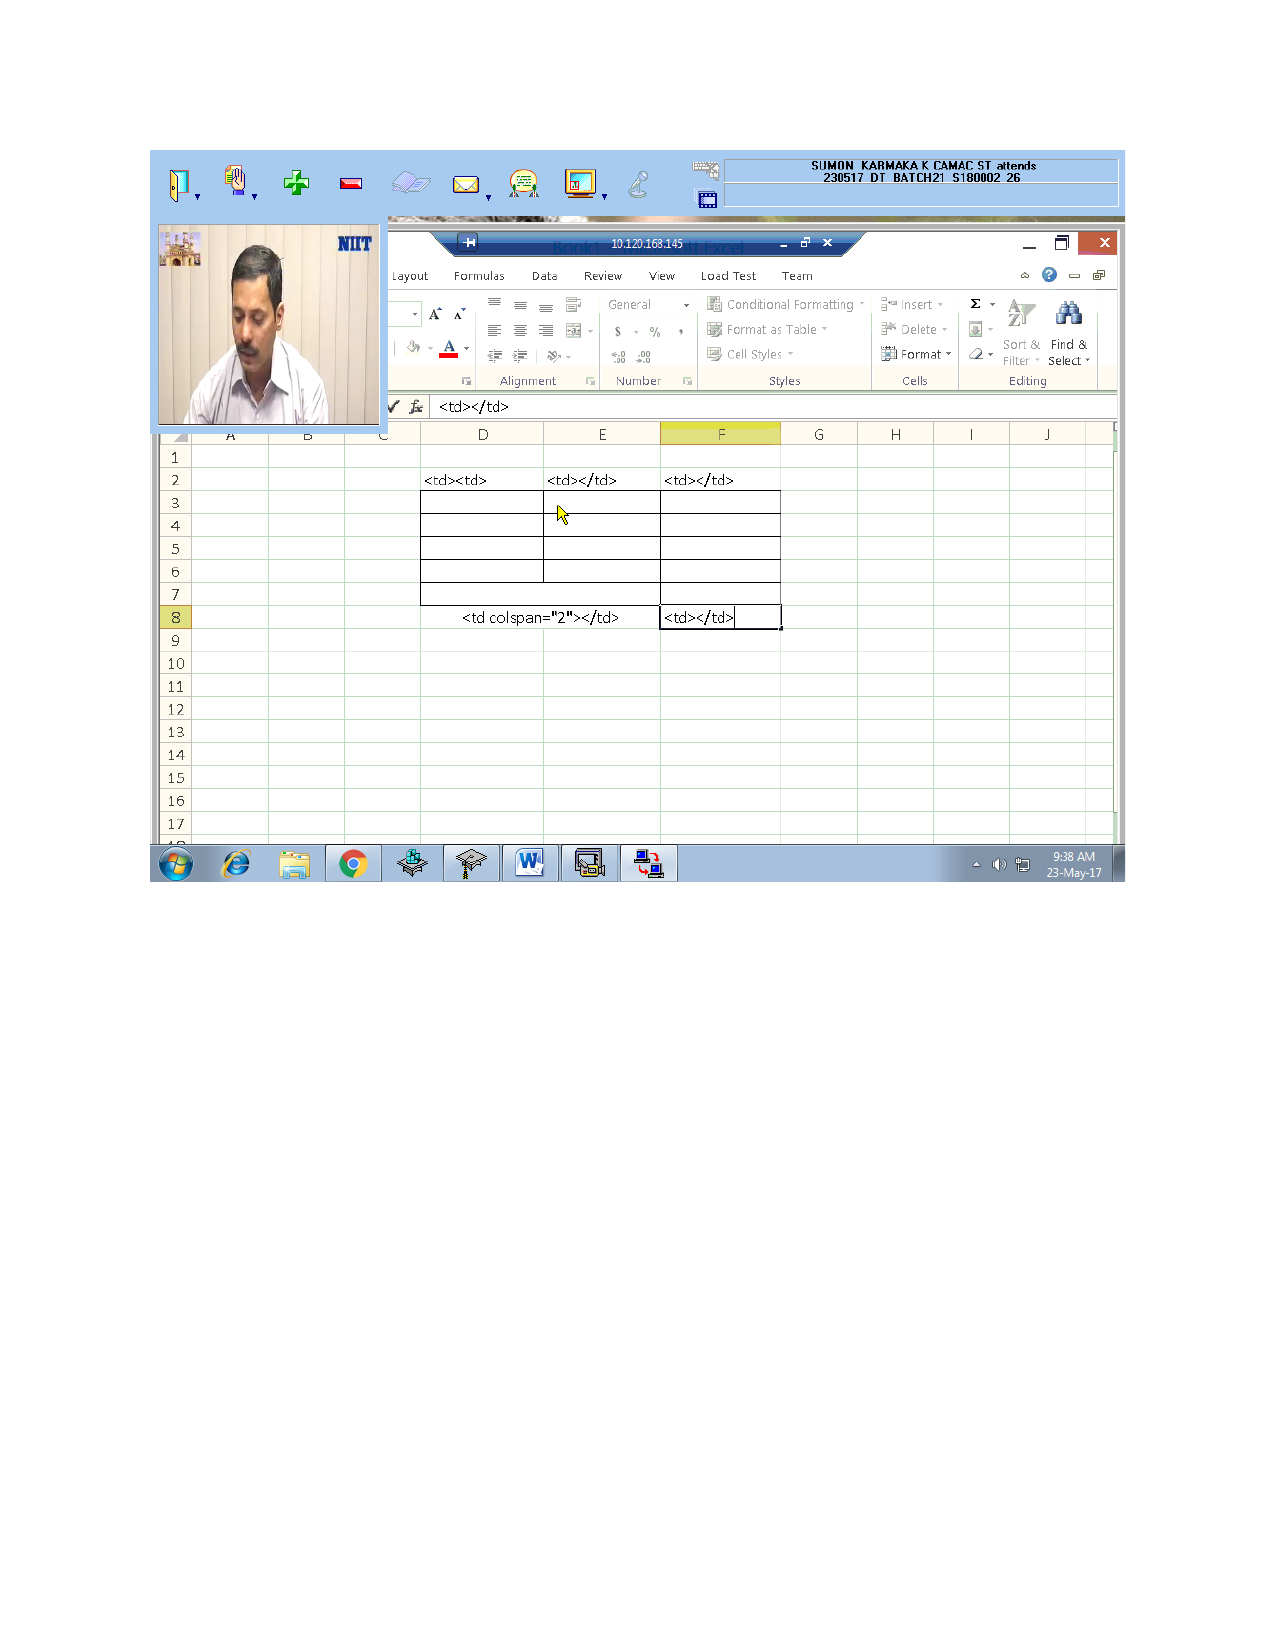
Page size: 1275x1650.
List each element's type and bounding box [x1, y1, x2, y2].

picture [150, 150, 1125, 882]
